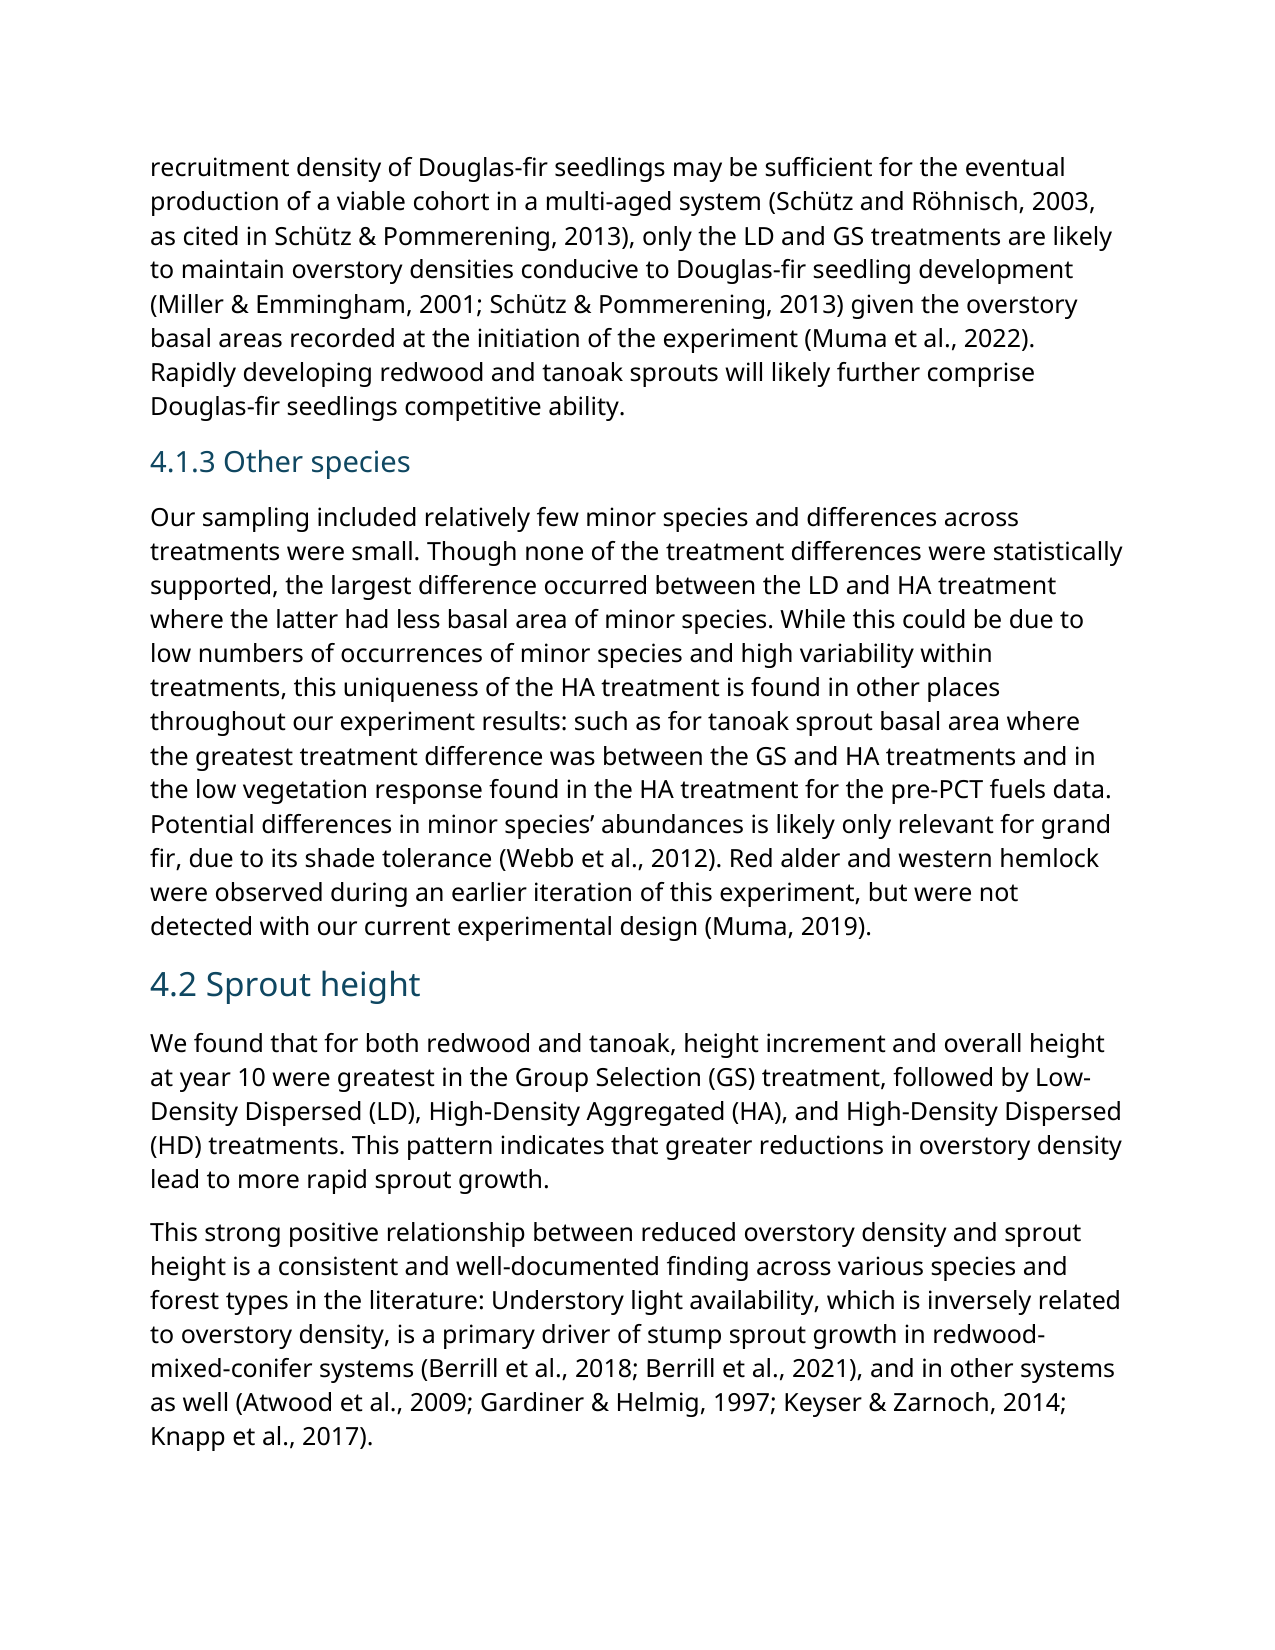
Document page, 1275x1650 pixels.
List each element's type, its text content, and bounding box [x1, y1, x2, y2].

subtitle 4.2 Sprout height [150, 961, 1125, 1007]
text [150, 150, 1125, 422]
text We found that for both redwood and tanoak, height increment and overall height at year 10 were greatest in the Group Selection (GS) treatment, followed by Low-Density Dispersed (LD), High-Density Aggregated (HA), and High-Density Dispersed (HD) treatments. This pattern indicates that greater reductions in overstory density lead to more rapid sprout growth. [150, 1025, 1125, 1196]
subtitle 4.1.3 Other species [150, 441, 1125, 481]
text Our sampling included relatively few minor species and differences across treatments were small. Though none of the treatment differences were statistically supported, the largest difference occurred between the LD and HA treatment where the latter had less basal area of minor species. While this could be due to low numbers of occurrences of minor species and high variability within treatments, this uniqueness of the HA treatment is found in other places throughout our experiment results: such as for tanoak sprout basal area where the greatest treatment difference was between the GS and HA treatments and in the low vegetation response found in the HA treatment for the pre-PCT fuels data. Potential differences in minor species’ abundances is likely only relevant for grand fir, due to its shade tolerance (Webb et al., 2012). Red alder and western hemlock were observed during an earlier iteration of this experiment, but were not detected with our current experimental design (Muma, 2019). [150, 500, 1125, 942]
text This strong positive relationship between reduced overstory density and sprout height is a consistent and well-documented finding across various species and forest types in the literature: Understory light availability, which is inversely related to overstory density, is a primary driver of stump sprout growth in redwood-mixed-conifer systems (Berrill et al., 2018; Berrill et al., 2021), and in other systems as well (Atwood et al., 2009; Gardiner & Helmig, 1997; Keyser & Zarnoch, 2014; Knapp et al., 2017). [150, 1214, 1125, 1453]
